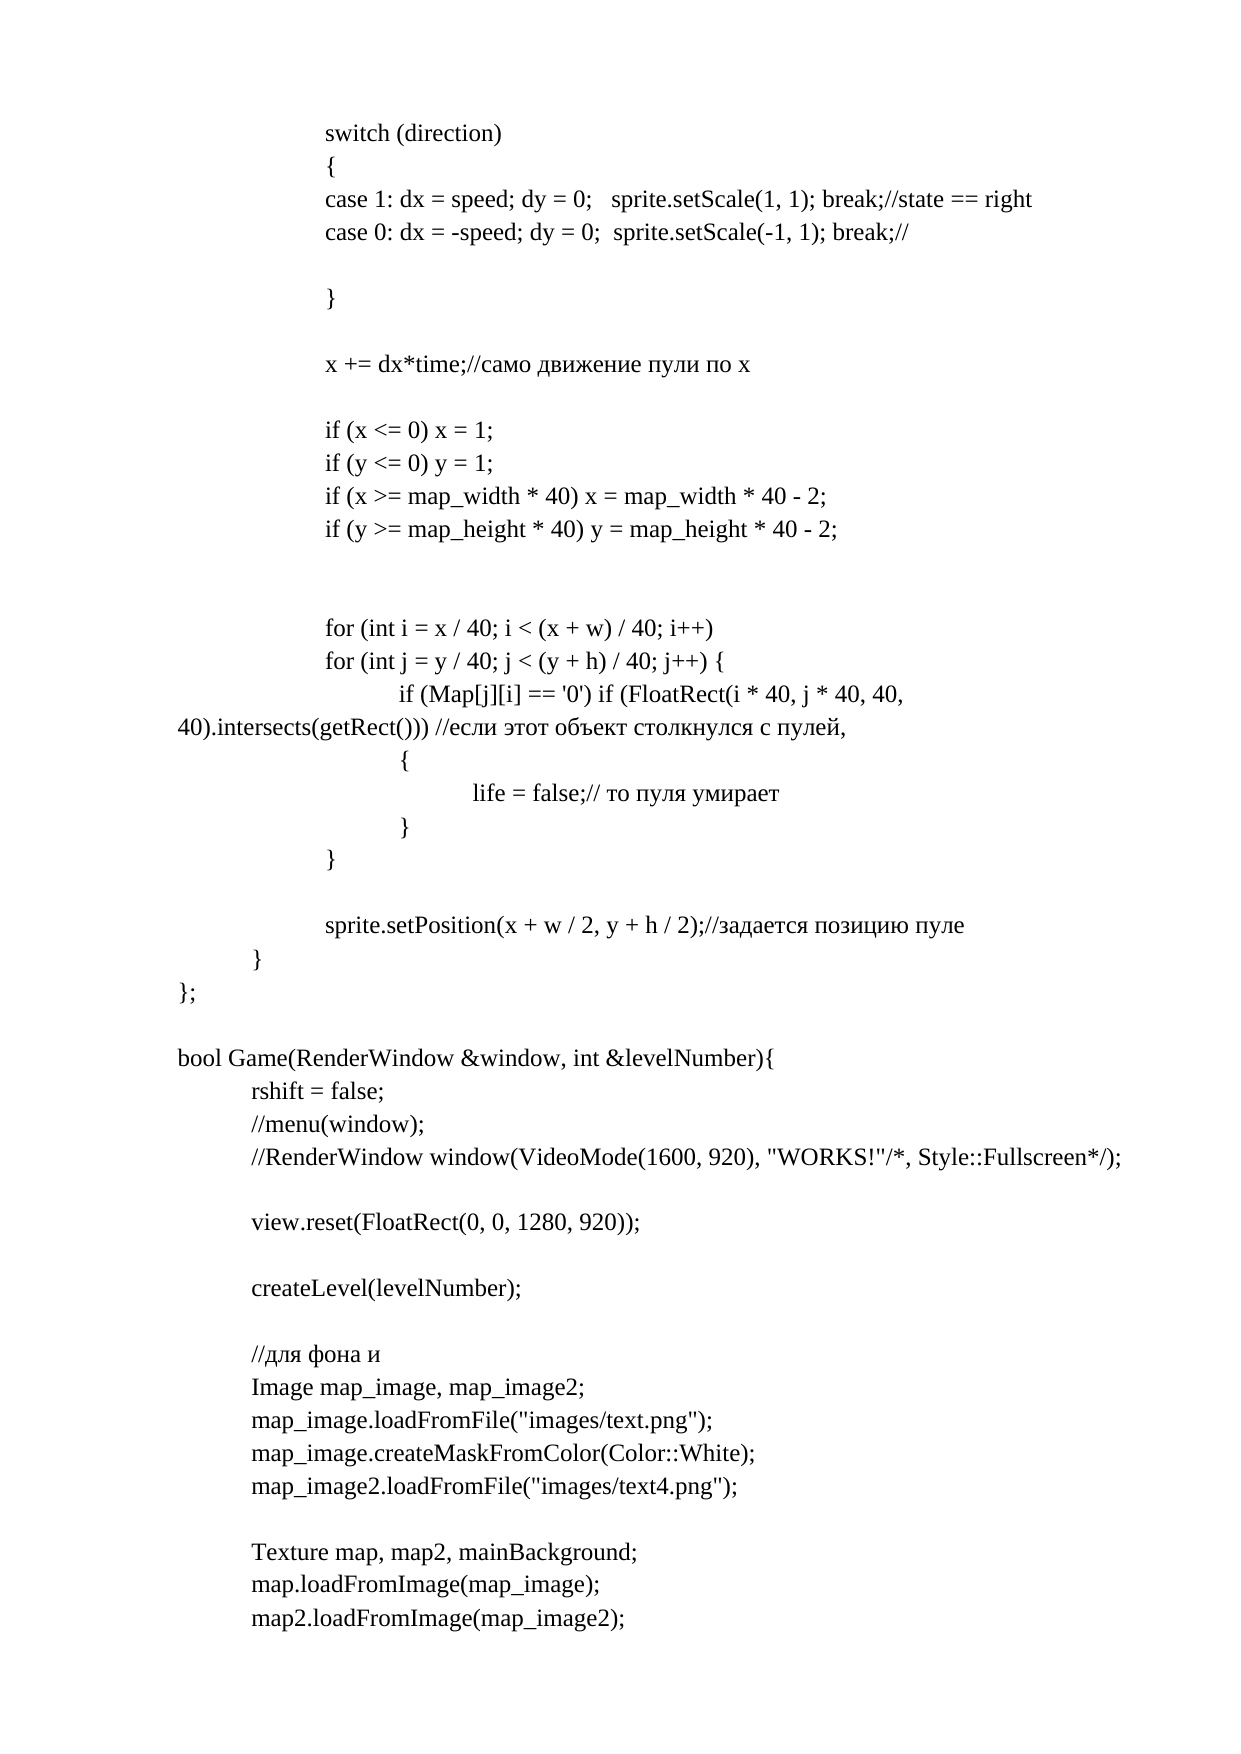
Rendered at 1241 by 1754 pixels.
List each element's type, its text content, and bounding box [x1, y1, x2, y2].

text //для фона и [177, 1339, 1137, 1368]
text { [177, 746, 1137, 774]
text { [177, 151, 1137, 180]
text if (x <= 0) x = 1; [177, 415, 1137, 444]
text }; [177, 977, 1137, 1005]
text map_image.createMaskFromColor(Color::White); [177, 1438, 1137, 1467]
text } [177, 944, 1137, 972]
text map_image2.loadFromFile("images/text4.png"); [177, 1471, 1137, 1500]
text if (x >= map_width * 40) x = map_width * 40 - 2; [177, 481, 1137, 510]
text //RenderWindow window(VideoMode(1600, 920), "WORKS!"/*, Style::Fullscreen*/); [177, 1142, 1137, 1171]
text createLevel(levelNumber); [177, 1273, 1137, 1302]
text map2.loadFromImage(map_image2); [177, 1603, 1137, 1631]
text sprite.setPosition(x + w / 2, y + h / 2);//задается позицию пуле [177, 911, 1137, 939]
text if (Map[j][i] == '0') if (FloatRect(i * 40, j * 40, 40, 40).intersects(getRect())) //если этот объект столкнулся с пулей, [177, 679, 1137, 741]
text case 1: dx = speed; dy = 0; sprite.setScale(1, 1); break;//state == right [177, 184, 1137, 213]
text x += dx*time;//само движение пули по х [177, 349, 1137, 378]
text case 0: dx = -speed; dy = 0; sprite.setScale(-1, 1); break;// [177, 217, 1137, 246]
text map_image.loadFromFile("images/text.png"); [177, 1405, 1137, 1434]
text } [177, 283, 1137, 312]
text if (y >= map_height * 40) y = map_height * 40 - 2; [177, 514, 1137, 543]
text } [177, 812, 1137, 840]
text life = false;// то пуля умирает [177, 778, 1137, 807]
text view.reset(FloatRect(0, 0, 1280, 920)); [177, 1207, 1137, 1236]
text if (y <= 0) y = 1; [177, 448, 1137, 477]
text for (int j = y / 40; j < (y + h) / 40; j++) { [177, 646, 1137, 675]
text //menu(window); [177, 1109, 1137, 1137]
text bool Game(RenderWindow &window, int &levelNumber){ [177, 1043, 1137, 1071]
text Texture map, map2, mainBackground; [177, 1537, 1137, 1565]
text } [177, 844, 1137, 873]
text map.loadFromImage(map_image); [177, 1569, 1137, 1598]
text rshift = false; [177, 1076, 1137, 1104]
text for (int i = x / 40; i < (x + w) / 40; i++) [177, 613, 1137, 642]
text switch (direction) [177, 118, 1137, 147]
text Image map_image, map_image2; [177, 1372, 1137, 1401]
